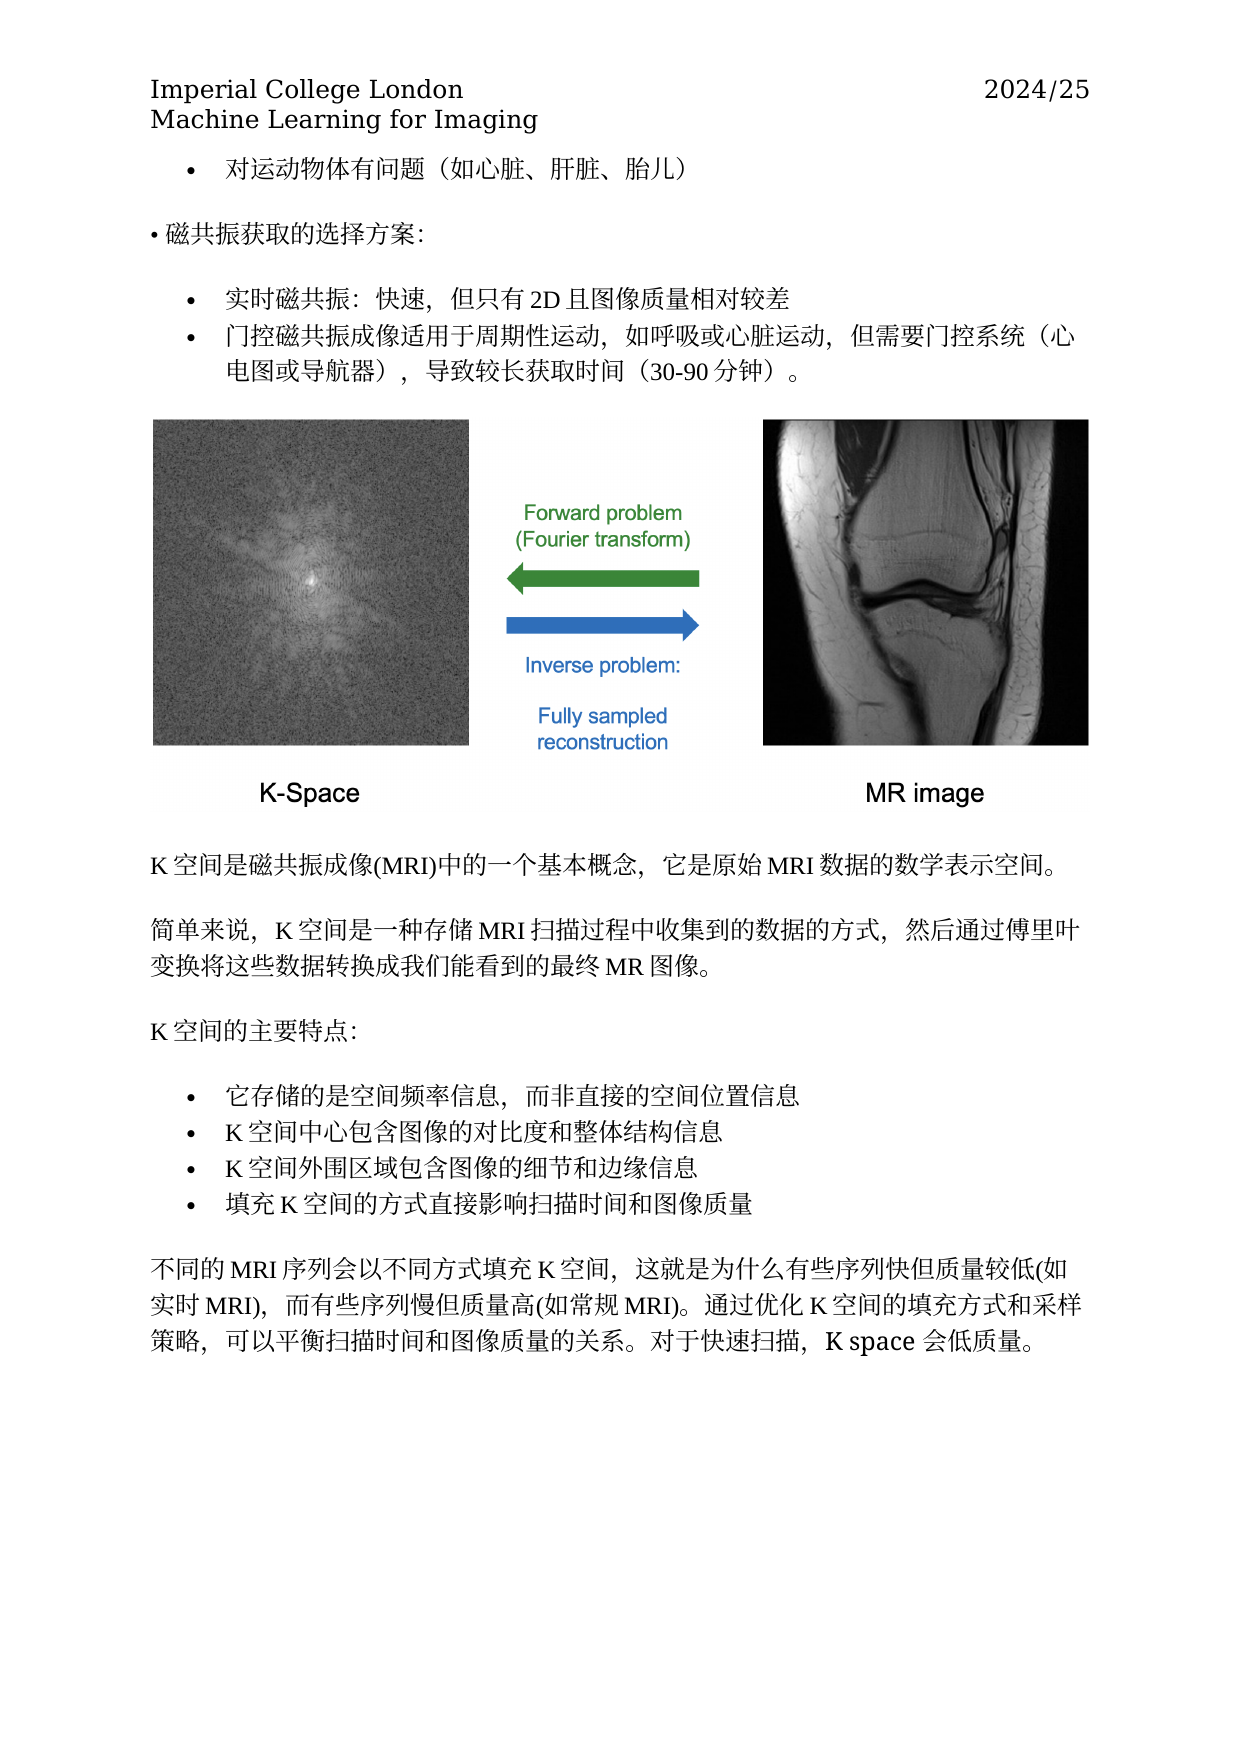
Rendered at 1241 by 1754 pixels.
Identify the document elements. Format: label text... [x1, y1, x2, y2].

text K空间是磁共振成像(MRI)中的一个基本概念，它是原始MRI数据的数学表示空间。 [150, 846, 1090, 881]
list 门控磁共振成像适用于周期性运动，如呼吸或心脏运动，但需要门控系统（心电图或导航器），导致较长获取时间（30-90分钟）。 [187, 316, 1090, 388]
text • 磁共振获取的选择方案： [150, 215, 1090, 251]
list 它存储的是空间频率信息，而非直接的空间位置信息 [187, 1077, 1090, 1113]
list 对运动物体有问题（如心脏、肝脏、胎儿） [187, 150, 1090, 186]
list K空间外围区域包含图像的细节和边缘信息 [187, 1149, 1090, 1184]
list K空间中心包含图像的对比度和整体结构信息 [187, 1113, 1090, 1149]
picture [150, 417, 1091, 812]
list 实时磁共振：快速，但只有2D且图像质量相对较差 [187, 280, 1090, 316]
list 填充K空间的方式直接影响扫描时间和图像质量 [187, 1184, 1090, 1221]
text 简单来说，K空间是一种存储MRI扫描过程中收集到的数据的方式，然后通过傅里叶变换将这些数据转换成我们能看到的最终MR图像。 [150, 911, 1090, 982]
text 不同的MRI序列会以不同方式填充K空间，这就是为什么有些序列快但质量较低(如实时MRI)，而有些序列慢但质量高(如常规MRI)。通过优化K空间的填充方式和采样策略，可以平衡扫描时间和图像质量的关系。对于快速扫描，K space 会低质量。 [150, 1250, 1090, 1358]
text K空间的主要特点： [150, 1012, 1090, 1048]
